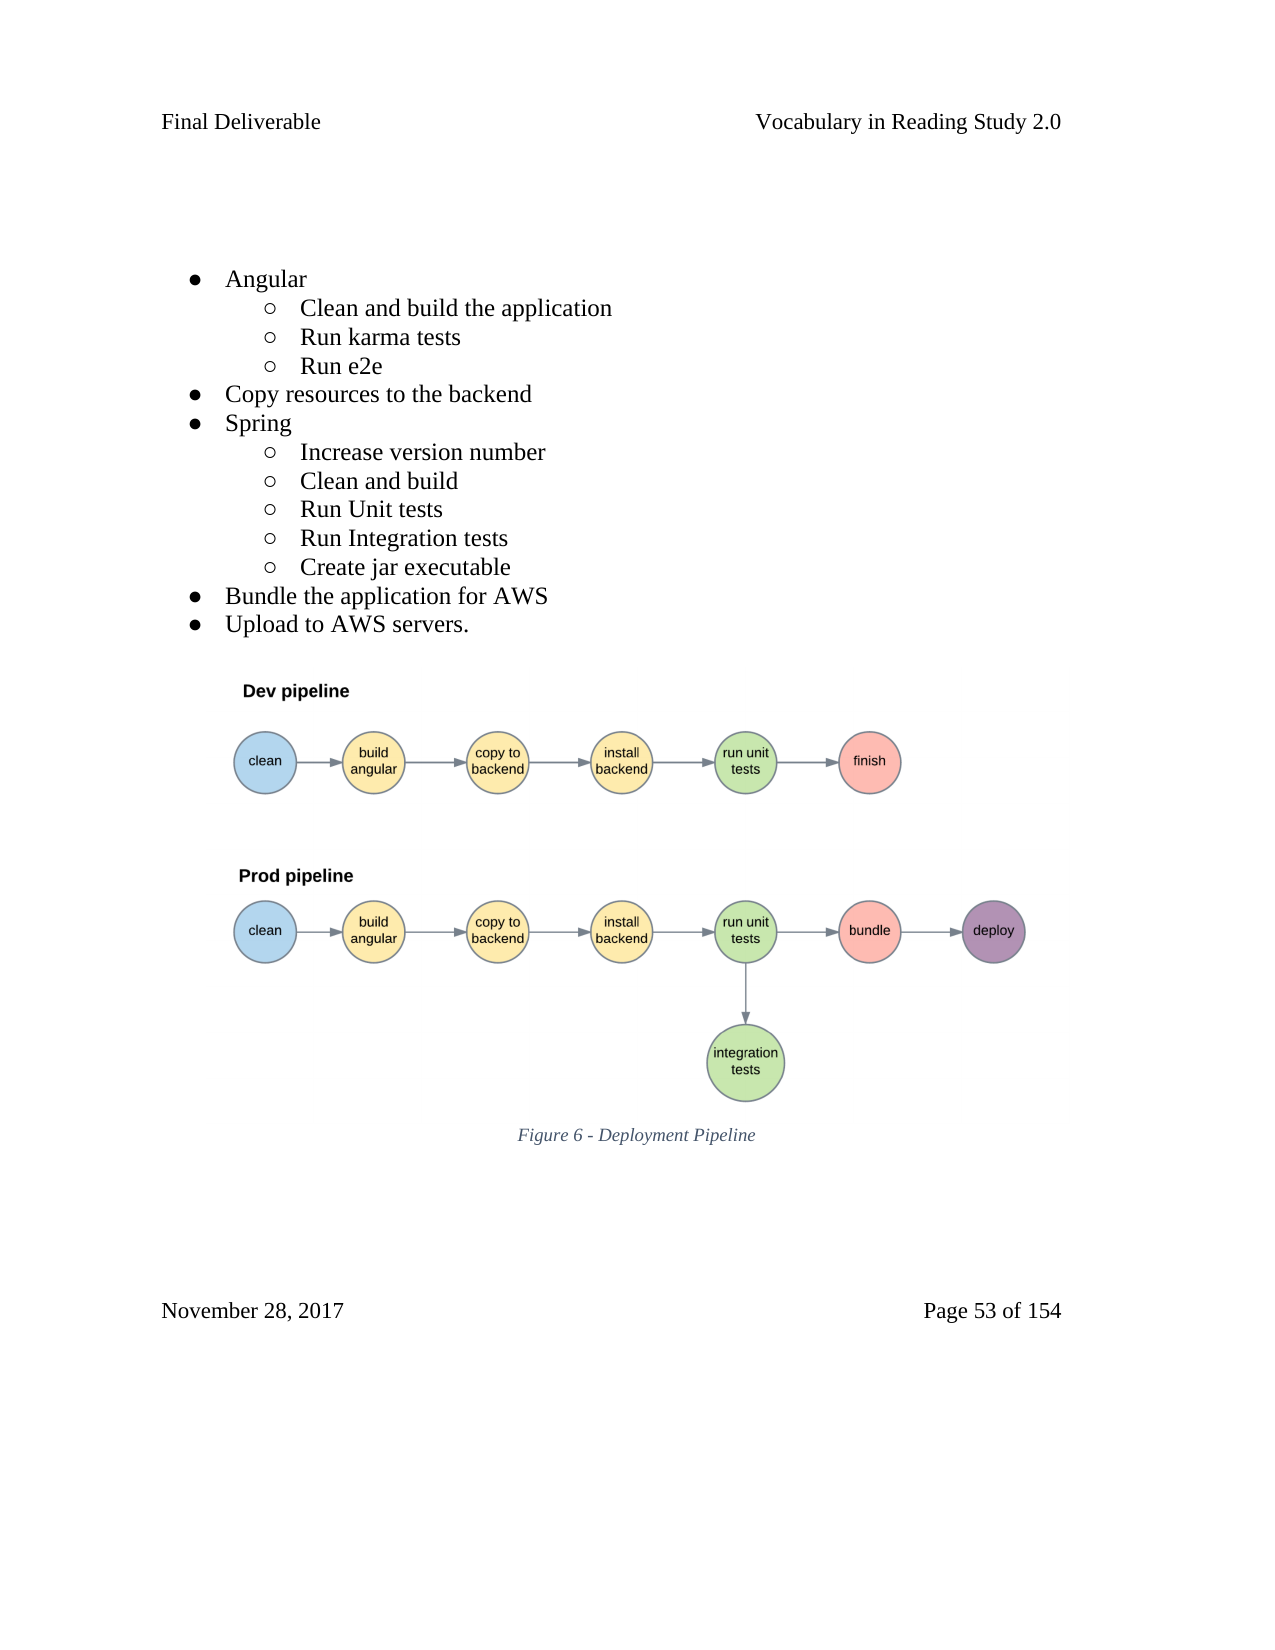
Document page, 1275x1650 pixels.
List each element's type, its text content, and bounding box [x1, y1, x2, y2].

list Bundle the application for AWS [187, 581, 1125, 609]
list Spring [187, 408, 1125, 437]
list Increase version number [262, 437, 1125, 466]
list Create jar executable [262, 552, 1125, 581]
list Upload to AWS servers. [187, 609, 1125, 638]
list Clean and build [262, 466, 1125, 494]
picture [206, 667, 1070, 1124]
list Angular [187, 264, 1125, 293]
list Run Unit tests [262, 494, 1125, 523]
list Run Integration tests [262, 523, 1125, 552]
list Run e2e [262, 351, 1125, 379]
list Run karma tests [262, 322, 1125, 351]
list Clean and build the application [262, 293, 1125, 322]
list Copy resources to the backend [187, 379, 1125, 408]
